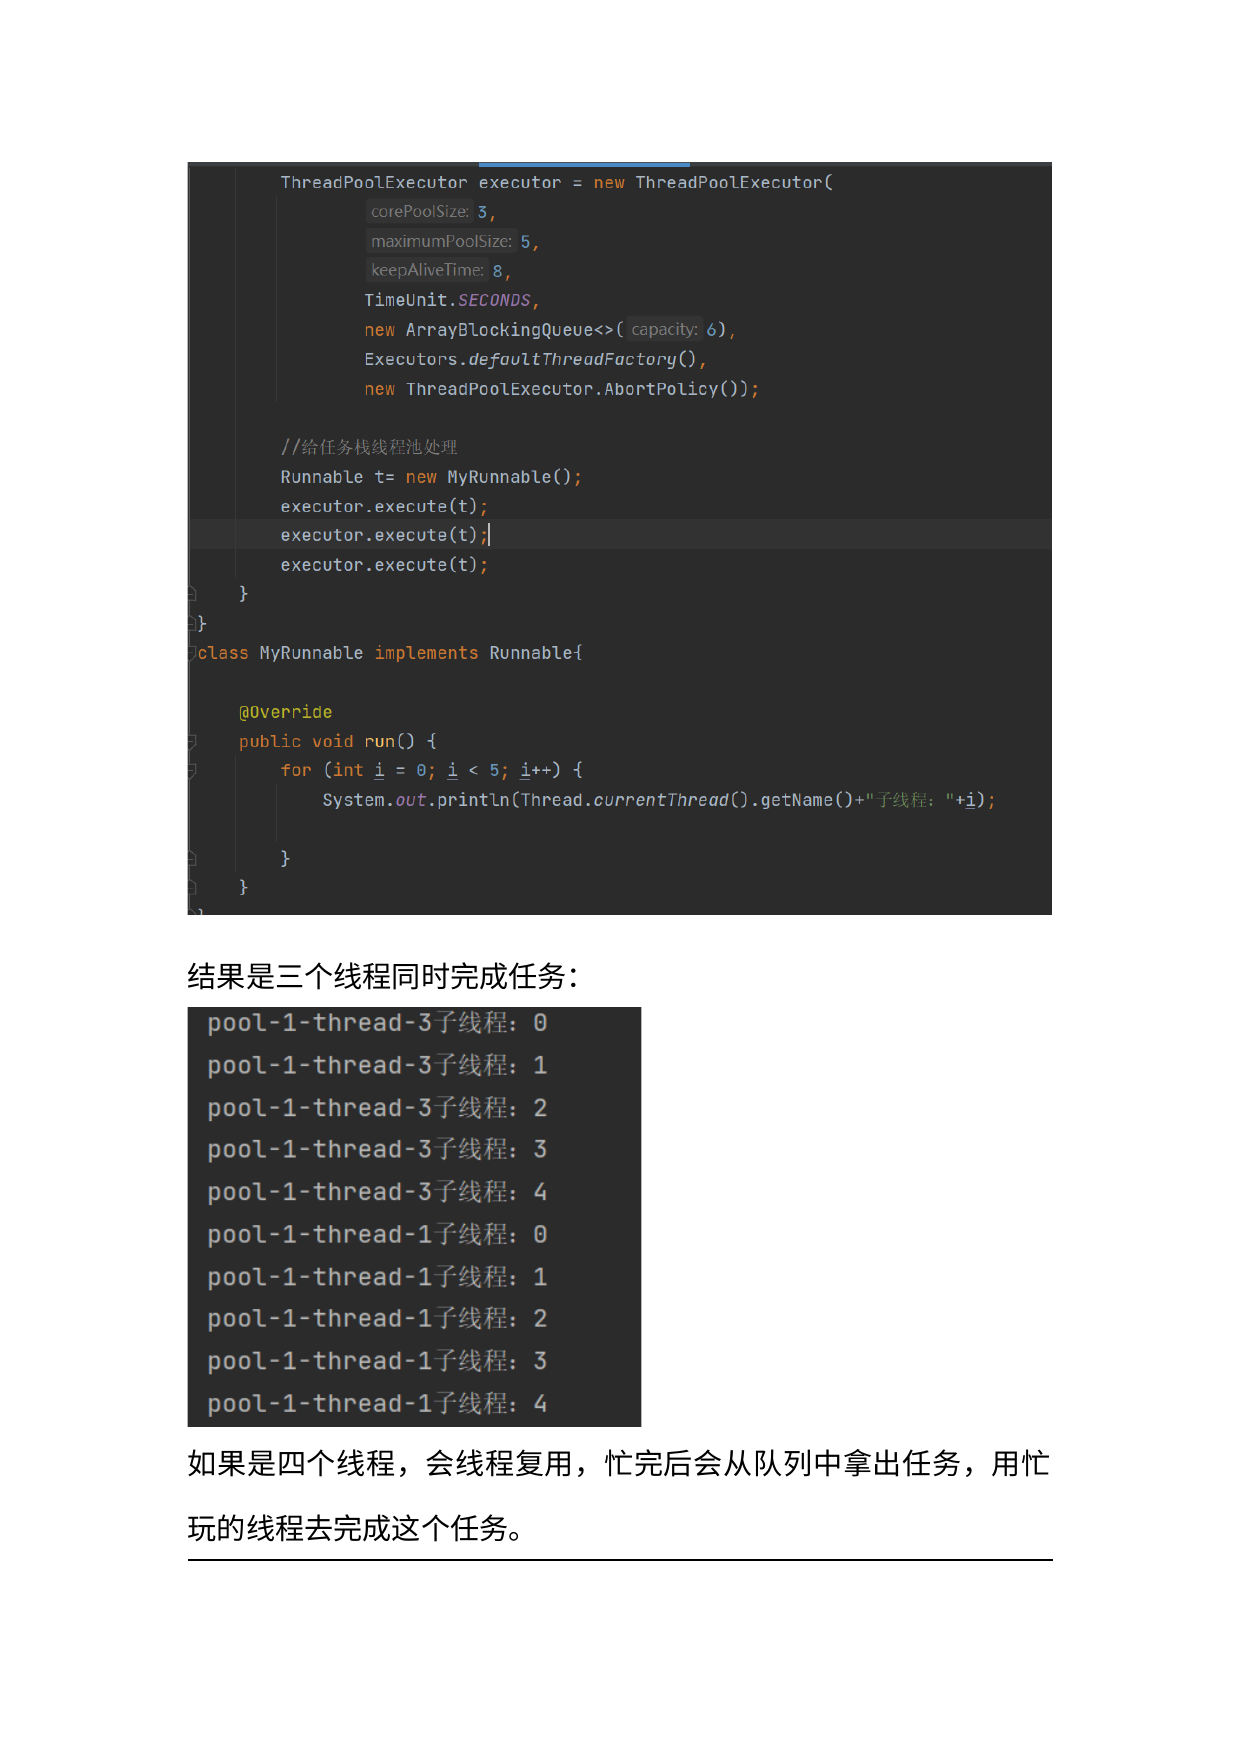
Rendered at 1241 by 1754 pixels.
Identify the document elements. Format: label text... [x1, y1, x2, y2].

text 结果是三个线程同时完成任务： [187, 942, 1053, 1007]
picture [187, 162, 1052, 915]
text 如果是四个线程，会线程复用，忙完后会从队列中拿出任务，用忙玩的线程去完成这个任务。 [187, 1429, 1053, 1561]
picture [187, 1007, 642, 1427]
